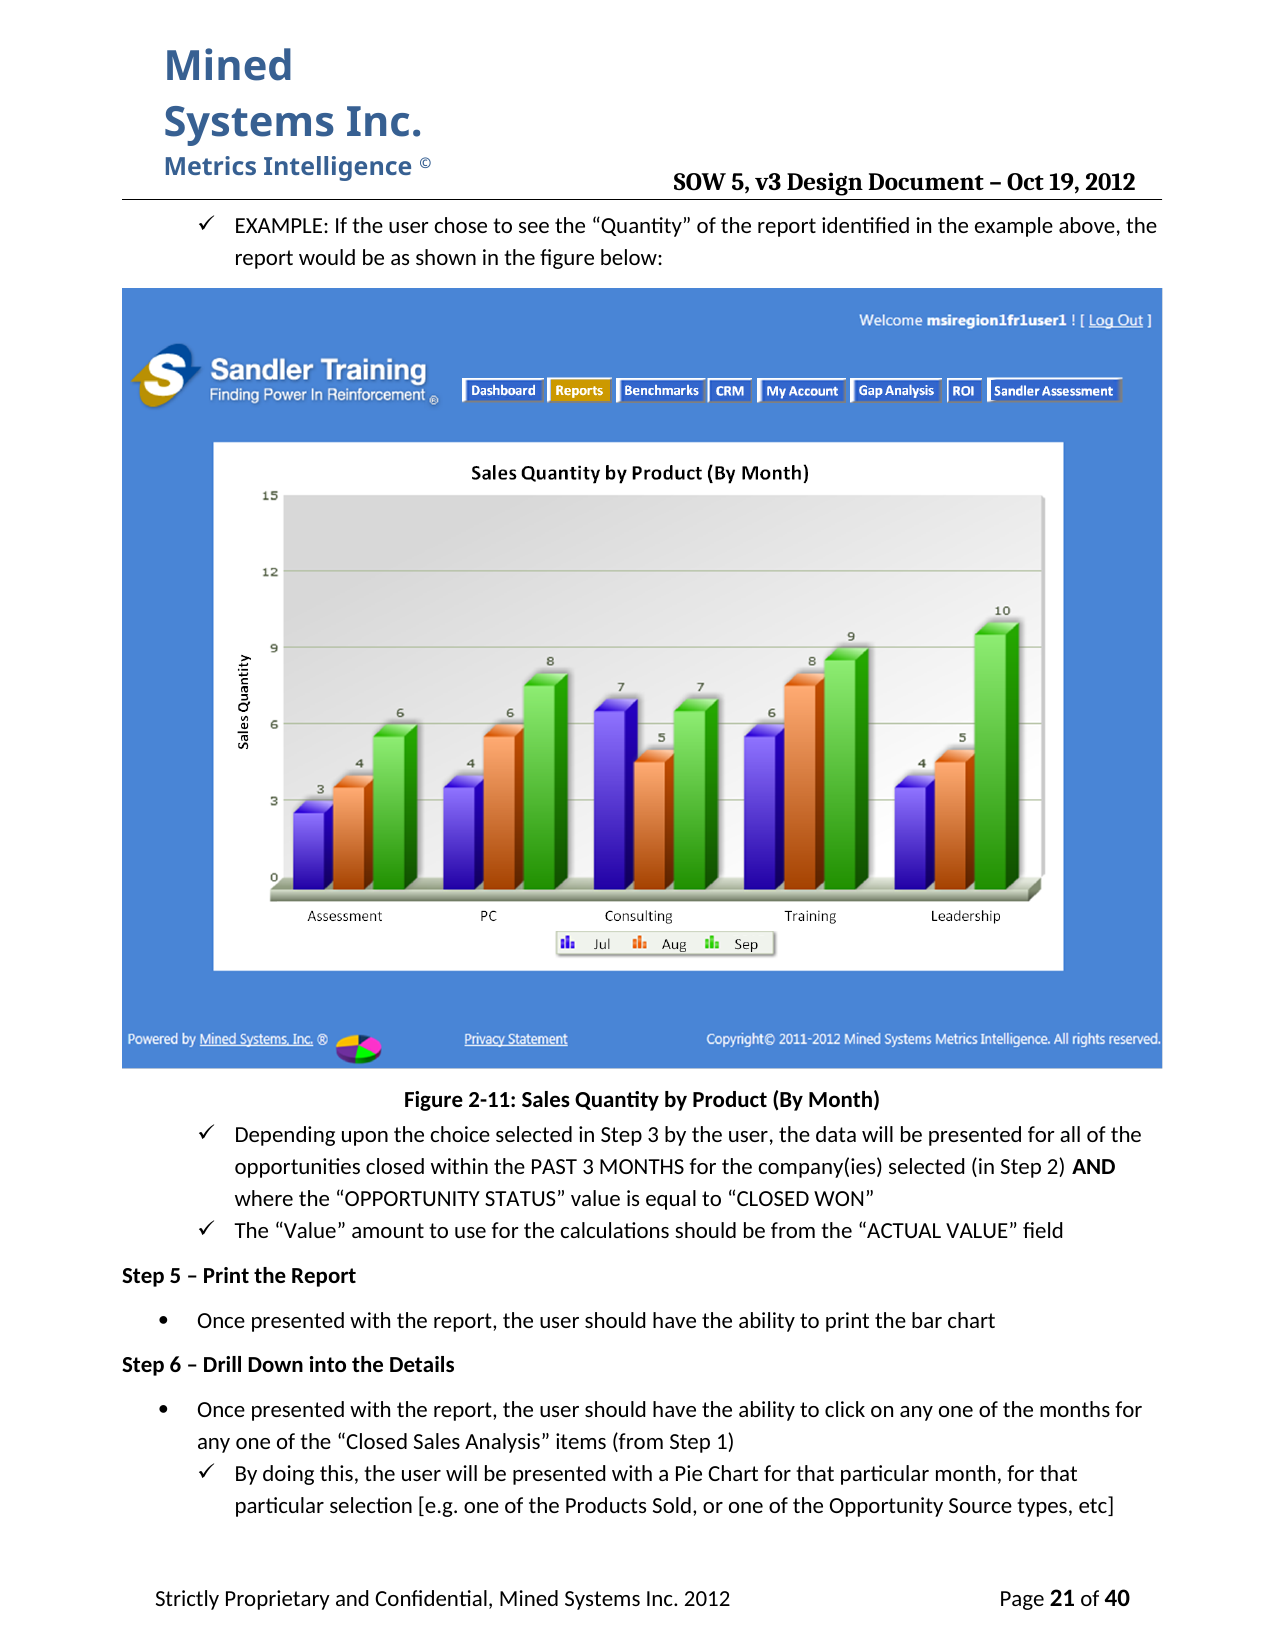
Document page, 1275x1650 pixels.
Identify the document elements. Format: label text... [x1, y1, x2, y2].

list Once presented with the report, the user should have the ability to click on any one of the months for any one of the “Closed Sales Analysis” items (from Step 1) [159, 1395, 1162, 1455]
list EXAMPLE: If the user chose to see the “Quantity” of the report identified in the example above, the report would be as shown in the figure below: [197, 211, 1162, 271]
text Step 5 – Print the Report [122, 1261, 1162, 1289]
text Step 6 – Drill Down into the Details [122, 1350, 1162, 1378]
picture [121, 288, 1163, 1069]
list Depending upon the choice selected in Step 3 by the user, the data will be presented for all of the opportunities closed within the PAST 3 MONTHS for the company(ies) selected (in Step 2) AND where the “OPPORTUNITY STATUS” value is equal to “CLOSED WON” [197, 1120, 1162, 1212]
list The “Value” amount to use for the calculations should be from the “ACTUAL VALUE” field [197, 1216, 1162, 1244]
list By doing this, the user will be presented with a Pie Chart for that particular month, for that particular selection [e.g. one of the Products Sold, or one of the Opportunity Source types, etc] [197, 1459, 1162, 1520]
list Once presented with the report, the user should have the ability to print the bar chart [159, 1306, 1162, 1334]
